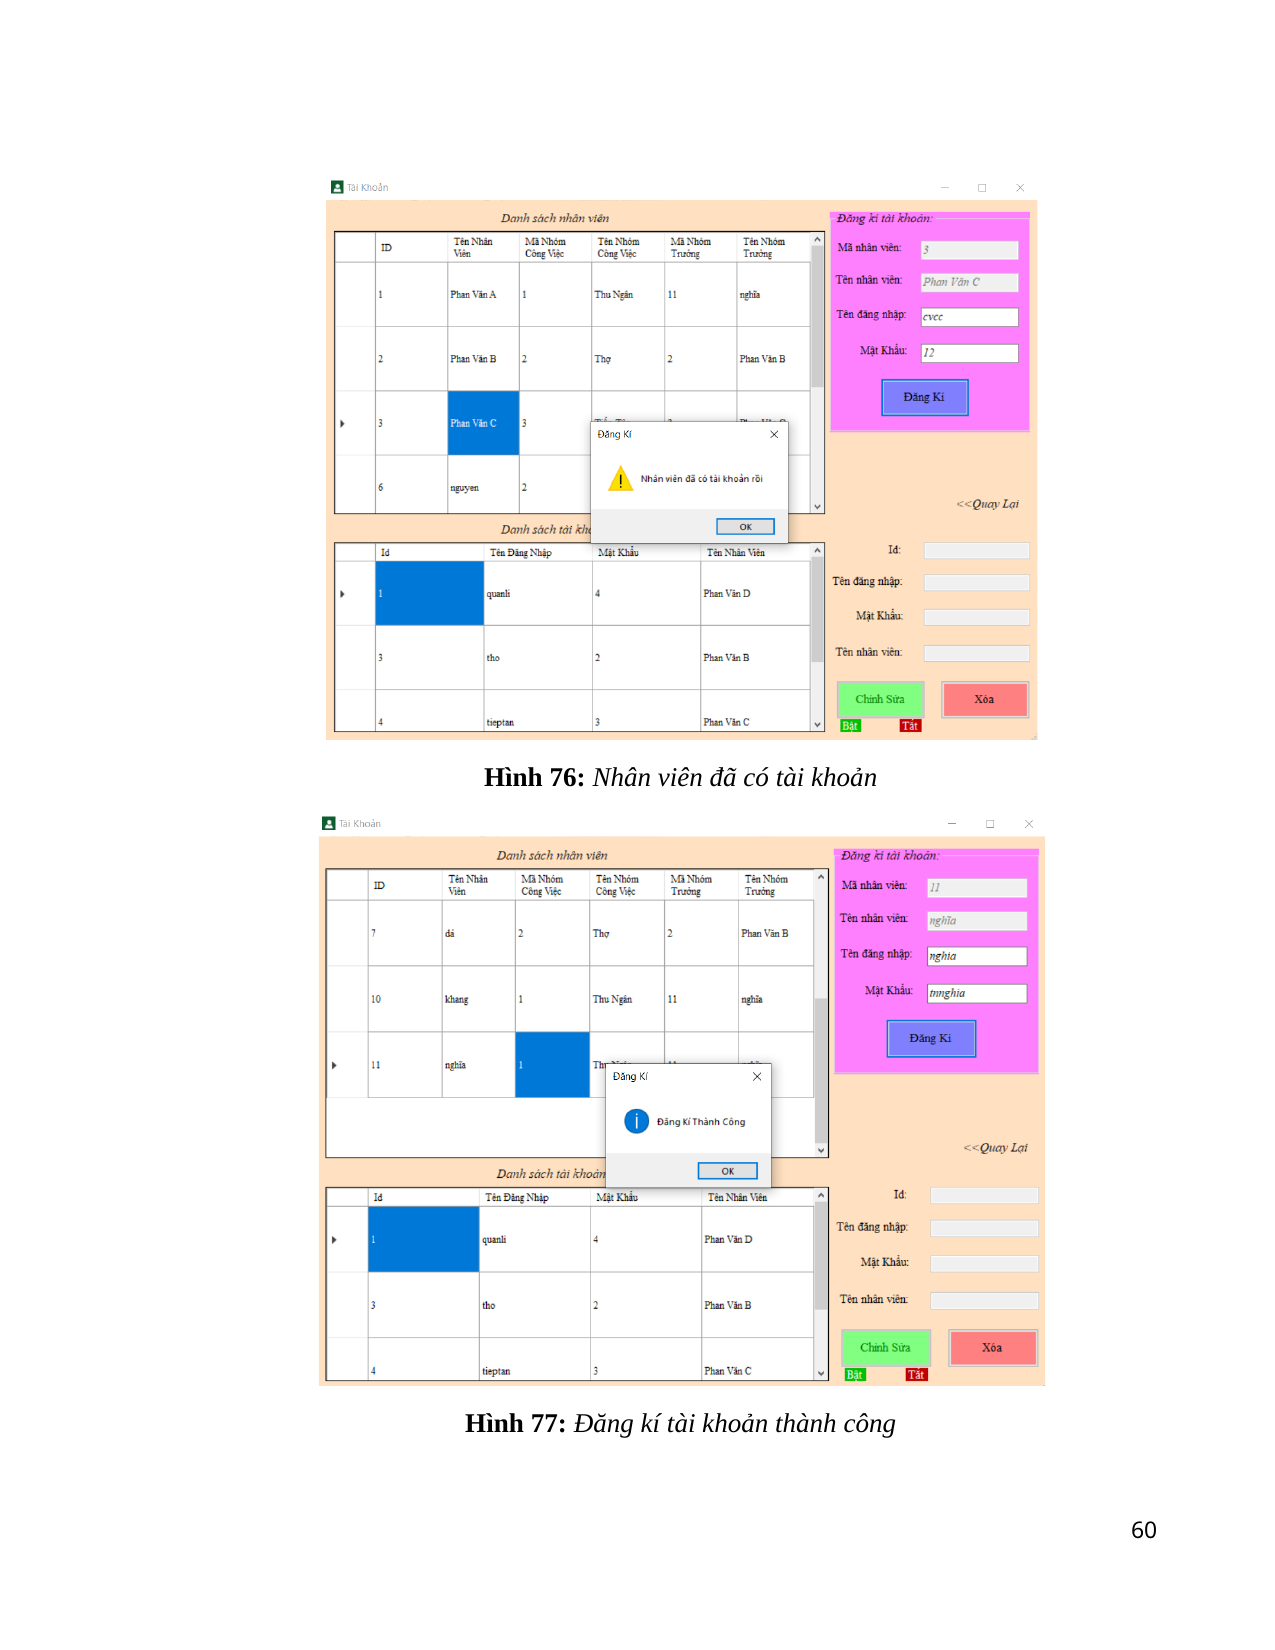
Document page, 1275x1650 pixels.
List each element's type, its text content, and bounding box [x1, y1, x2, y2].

text Hình 76: Nhân viên đã có tài khoản [207, 761, 1157, 792]
picture [326, 177, 1038, 740]
picture [318, 813, 1046, 1386]
text Hình 77: Đăng kí tài khoản thành công [207, 1407, 1157, 1438]
